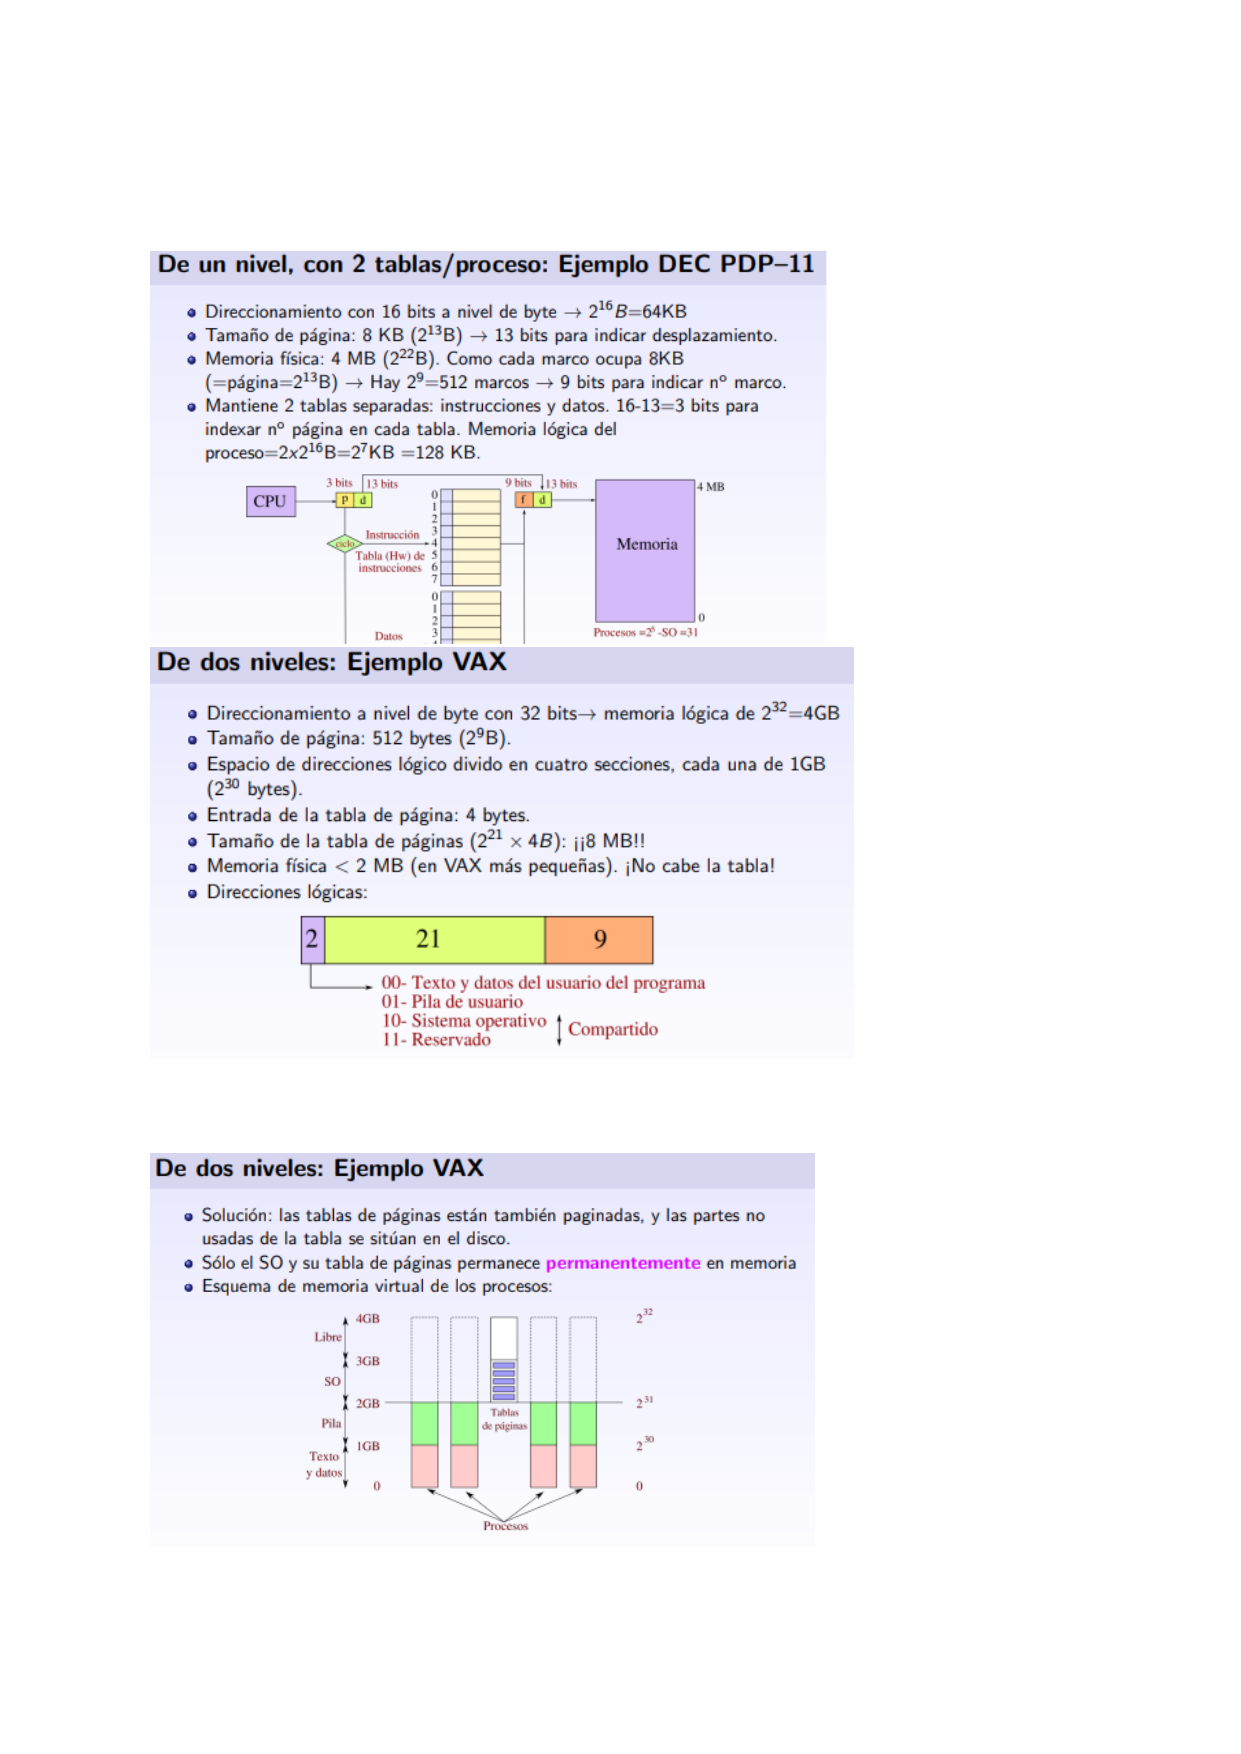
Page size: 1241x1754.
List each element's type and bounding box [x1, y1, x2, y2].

picture [150, 251, 827, 644]
picture [150, 647, 854, 1059]
picture [150, 1153, 815, 1547]
